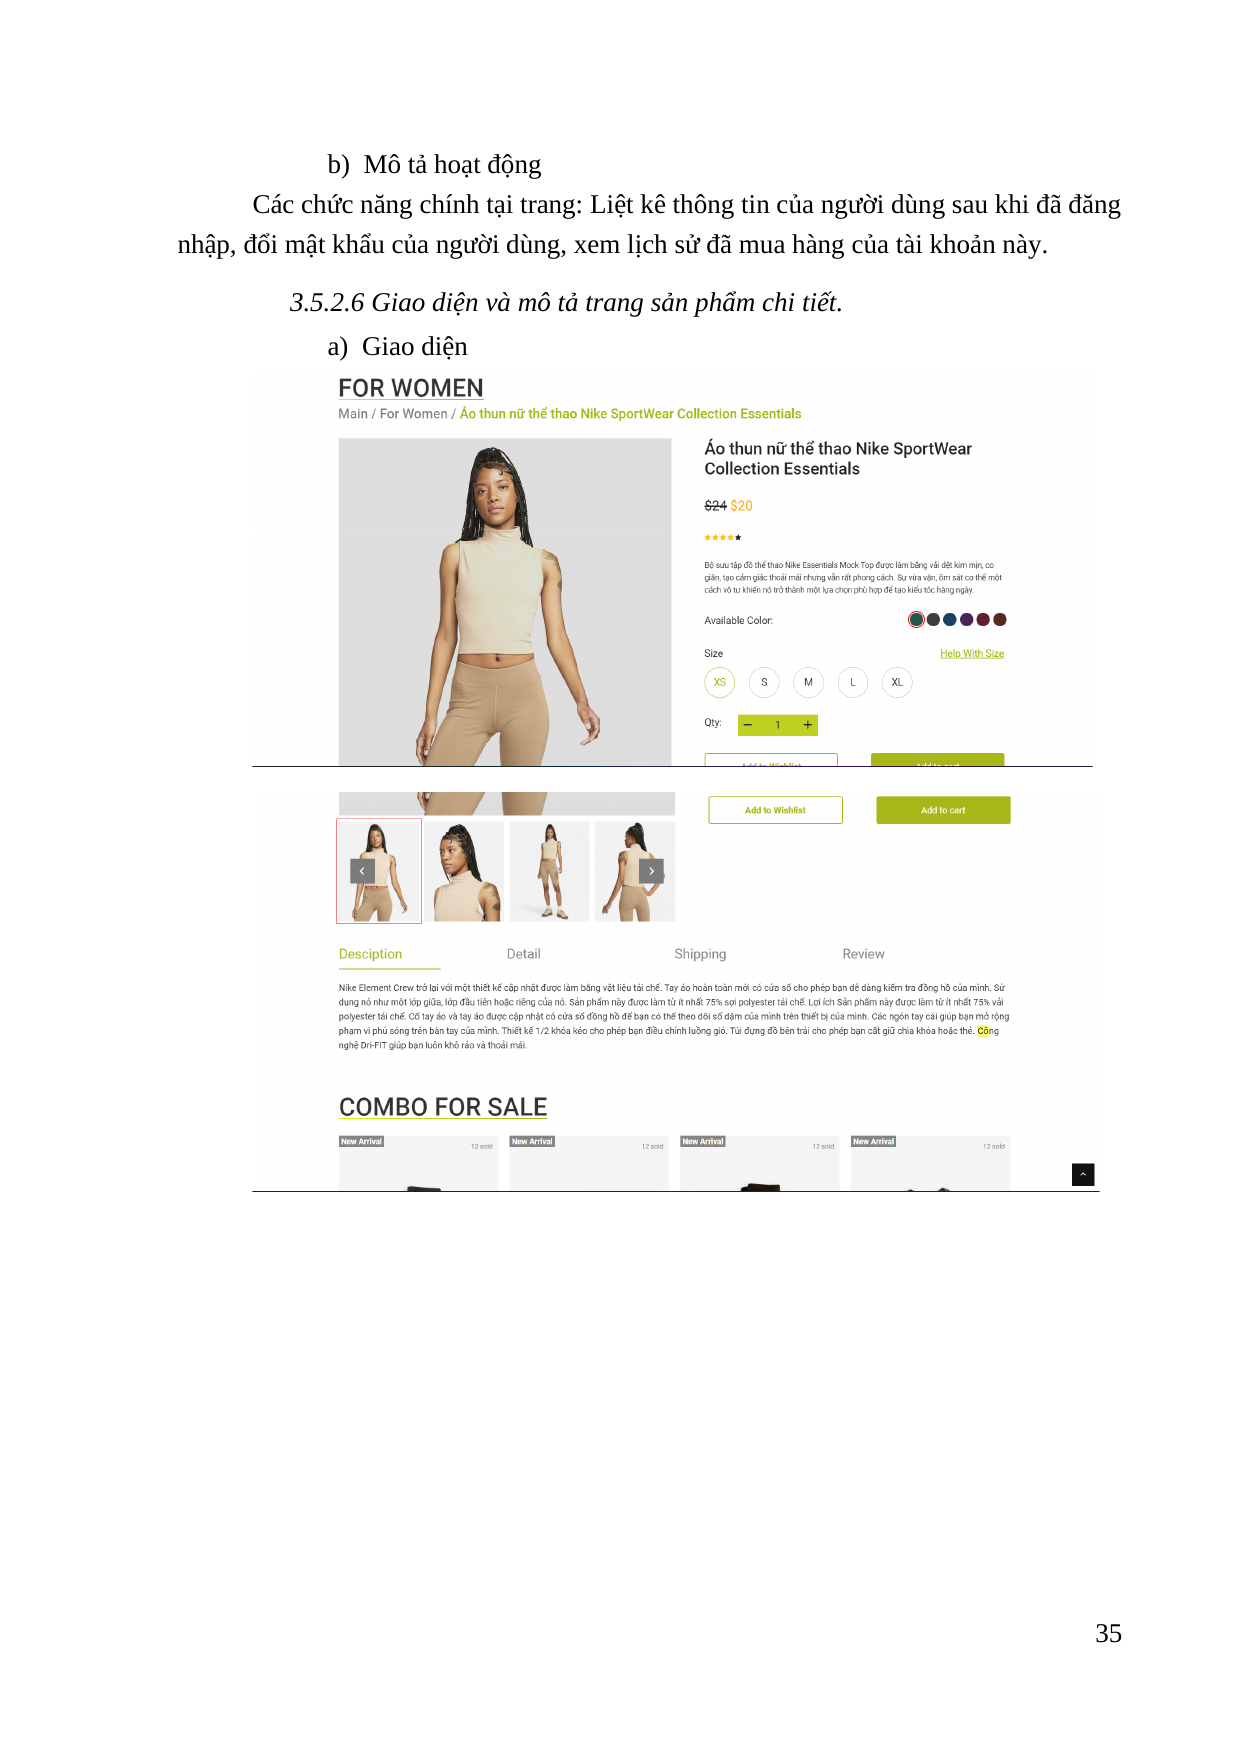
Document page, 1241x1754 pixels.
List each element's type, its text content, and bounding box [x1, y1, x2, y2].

subtitle Giao diện [325, 330, 1122, 361]
picture [252, 792, 1100, 1192]
subtitle Mô tả hoạt động [325, 148, 1122, 179]
picture [252, 370, 1093, 767]
subtitle Giao diện và mô tả trang sản phẩm chi tiết. [290, 286, 1122, 317]
text Các chức năng chính tại trang: Liệt kê thông tin của người dùng sau khi đã đăng nhập, đổi mật khẩu của người dùng, xem lịch sử đã mua hàng của tài khoản này. [177, 188, 1122, 260]
